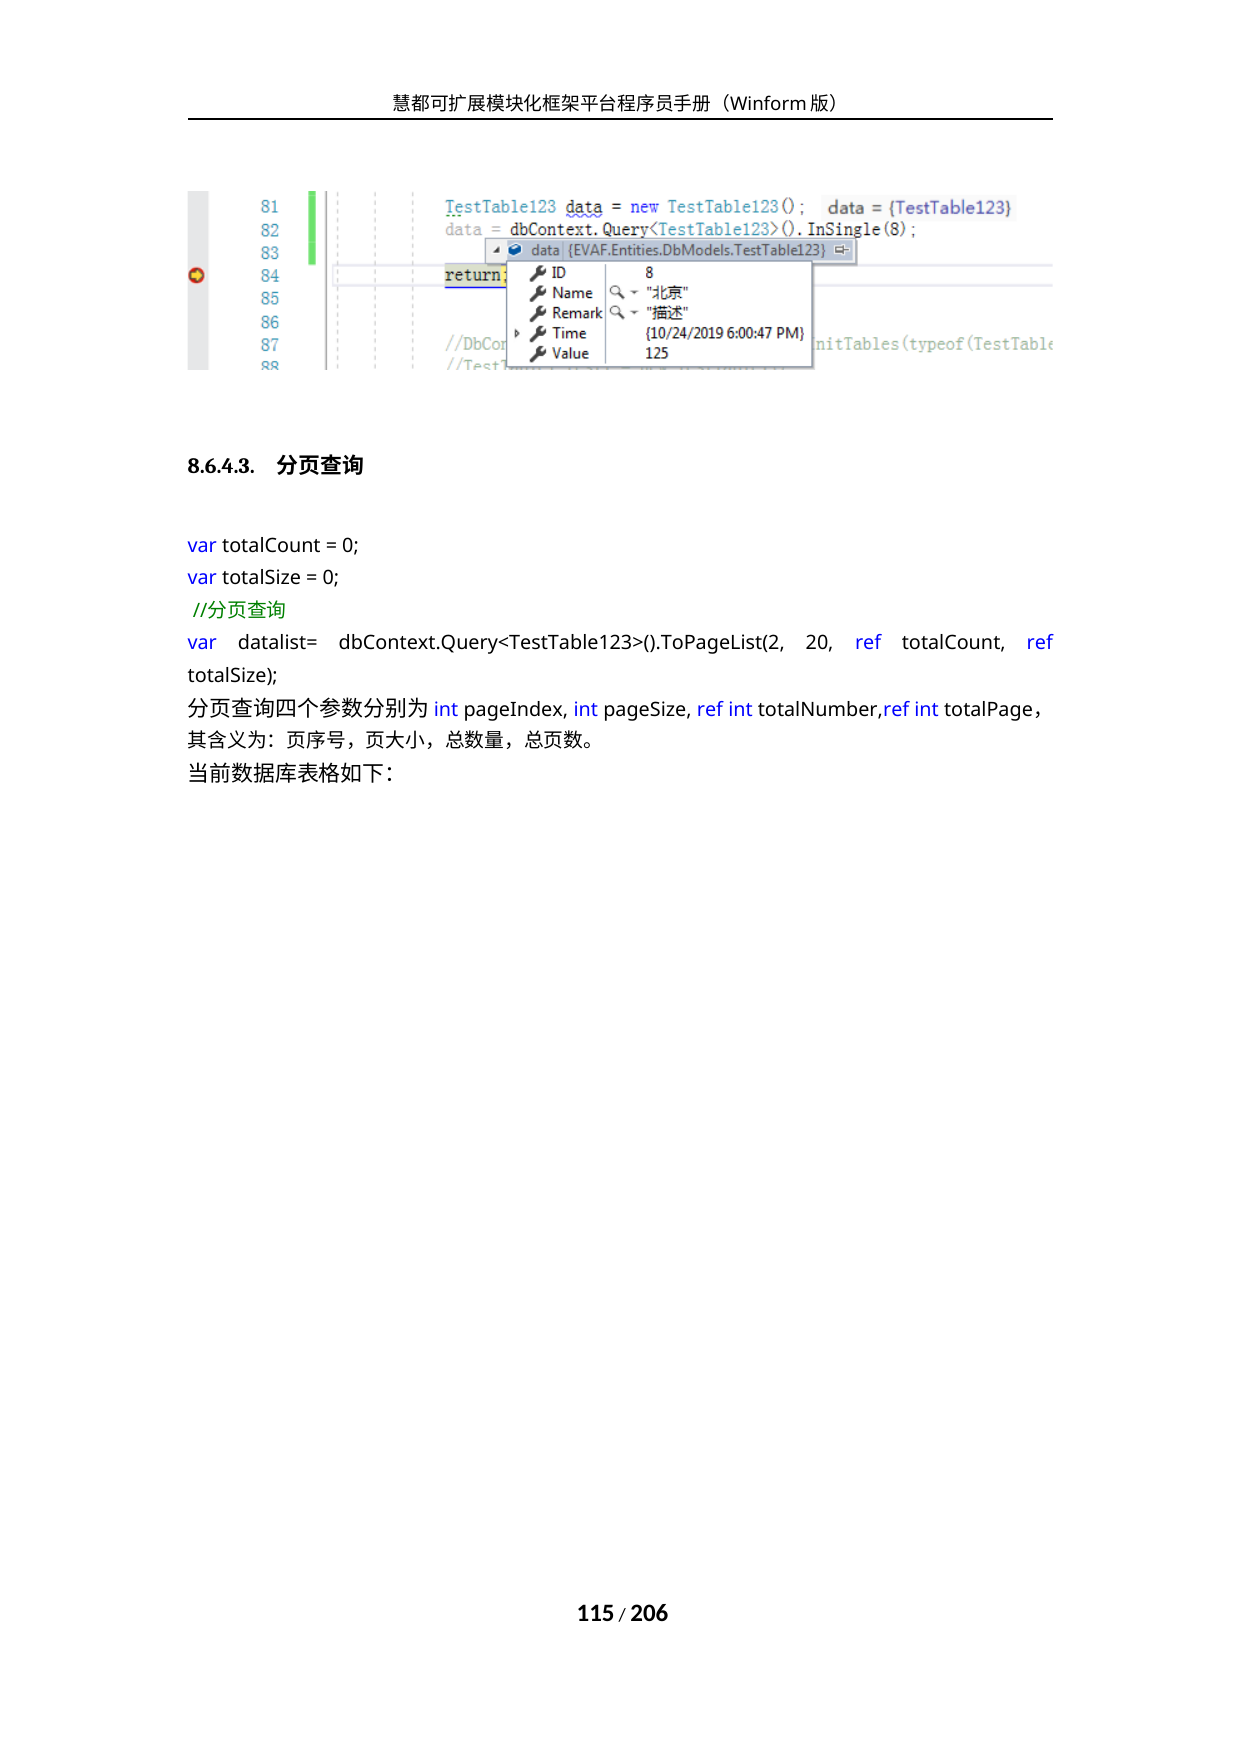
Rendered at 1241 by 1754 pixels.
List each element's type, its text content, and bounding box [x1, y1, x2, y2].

text var datalist= dbContext.Query<TestTable123>().ToPageList(2, 20, ref totalCount, ref totalSize); [187, 626, 1053, 691]
subtitle 分页查询 [187, 448, 1053, 480]
picture [187, 191, 1053, 370]
text 分页查询四个参数分别为int pageIndex, int pageSize, ref int totalNumber,ref int totalPage，其含义为：页序号，页大小，总数量，总页数。 [187, 691, 1053, 756]
text 当前数据库表格如下： [187, 756, 1053, 788]
text //分页查询 [187, 593, 1053, 626]
text var totalCount = 0; [187, 528, 1053, 561]
text var totalSize = 0; [187, 561, 1053, 593]
